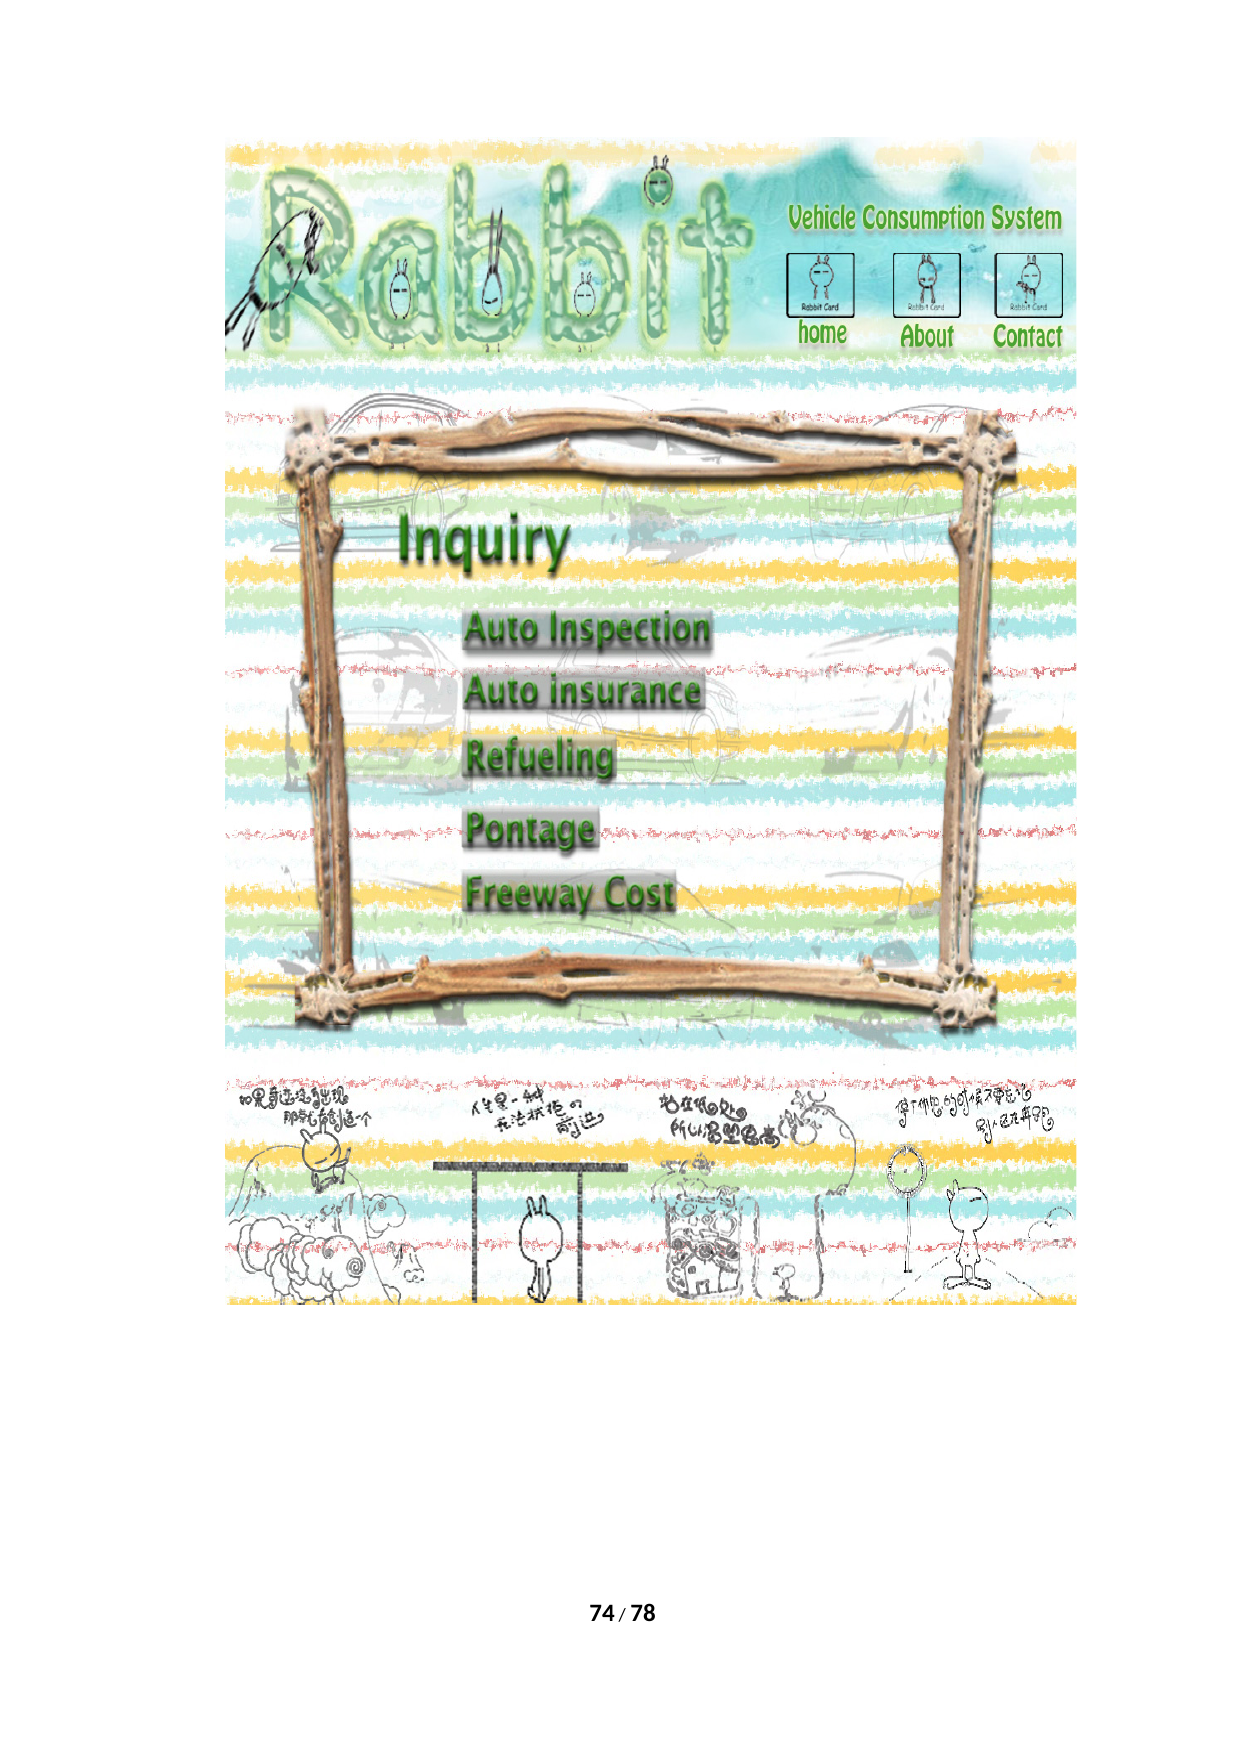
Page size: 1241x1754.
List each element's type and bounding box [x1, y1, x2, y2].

picture [225, 137, 1077, 1305]
